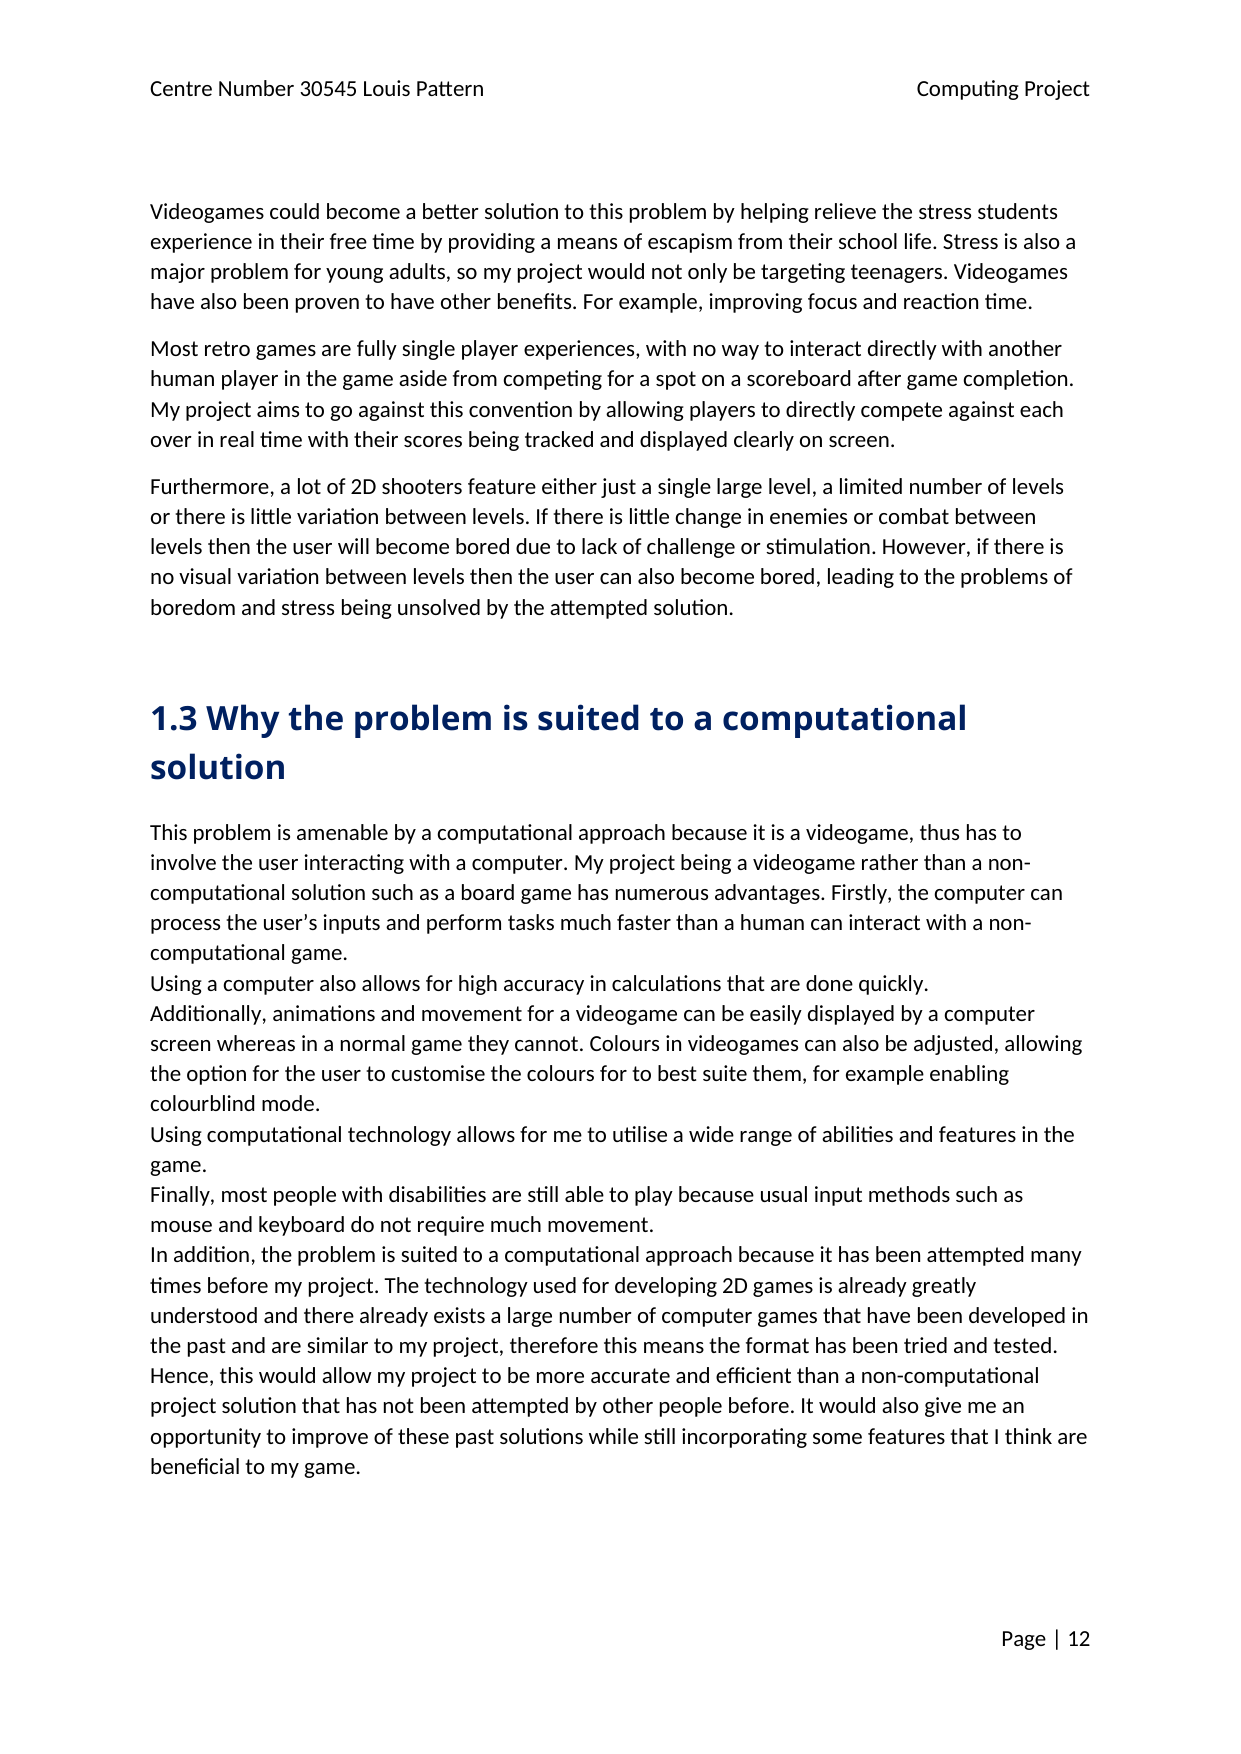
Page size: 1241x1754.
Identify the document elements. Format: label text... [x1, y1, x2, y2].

text Videogames could become a better solution to this problem by helping relieve the stress students experience in their free time by providing a means of escapism from their school life. Stress is also a major problem for young adults, so my project would not only be targeting teenagers. Videogames have also been proven to have other benefits. For example, improving focus and reaction time. [150, 197, 1090, 316]
text This problem is amenable by a computational approach because it is a videogame, thus has to involve the user interacting with a computer. My project being a videogame rather than a non-computational solution such as a board game has numerous advantages. Firstly, the computer can process the user’s inputs and perform tasks much faster than a human can interact with a non-computational game. Using a computer also allows for high accuracy in calculations that are done quickly. Additionally, animations and movement for a videogame can be easily displayed by a computer screen whereas in a normal game they cannot. Colours in videogames can also be adjusted, allowing the option for the user to customise the colours for to best suite them, for example enabling colourblind mode. Using computational technology allows for me to utilise a wide range of abilities and features in the game. Finally, most people with disabilities are still able to play because usual input methods such as mouse and keyboard do not require much movement. In addition, the problem is suited to a computational approach because it has been attempted many times before my project. The technology used for developing 2D games is already greatly understood and there already exists a large number of computer games that have been developed in the past and are similar to my project, therefore this means the format has been tried and tested. Hence, this would allow my project to be more accurate and efficient than a non-computational project solution that has not been attempted by other people before. It would also give me an opportunity to improve of these past solutions while still incorporating some features that I think are beneficial to my game. [150, 818, 1090, 1510]
text Most retro games are fully single player experiences, with no way to interact directly with another human player in the game aside from competing for a spot on a scoreboard after game completion. My project aims to go against this convention by allowing players to directly compete against each over in real time with their scores being tracked and displayed clearly on screen. [150, 334, 1090, 453]
subtitle 1.3 Why the problem is suited to a computational solution [150, 695, 1090, 789]
text Furthermore, a lot of 2D shooters feature either just a single large level, a limited number of levels or there is little variation between levels. If there is little change in enemies or combat between levels then the user will become bored due to lack of challenge or stimulation. However, if there is no visual variation between levels then the user can also become bored, leading to the problems of boredom and stress being unsolved by the attempted solution. [150, 472, 1090, 621]
